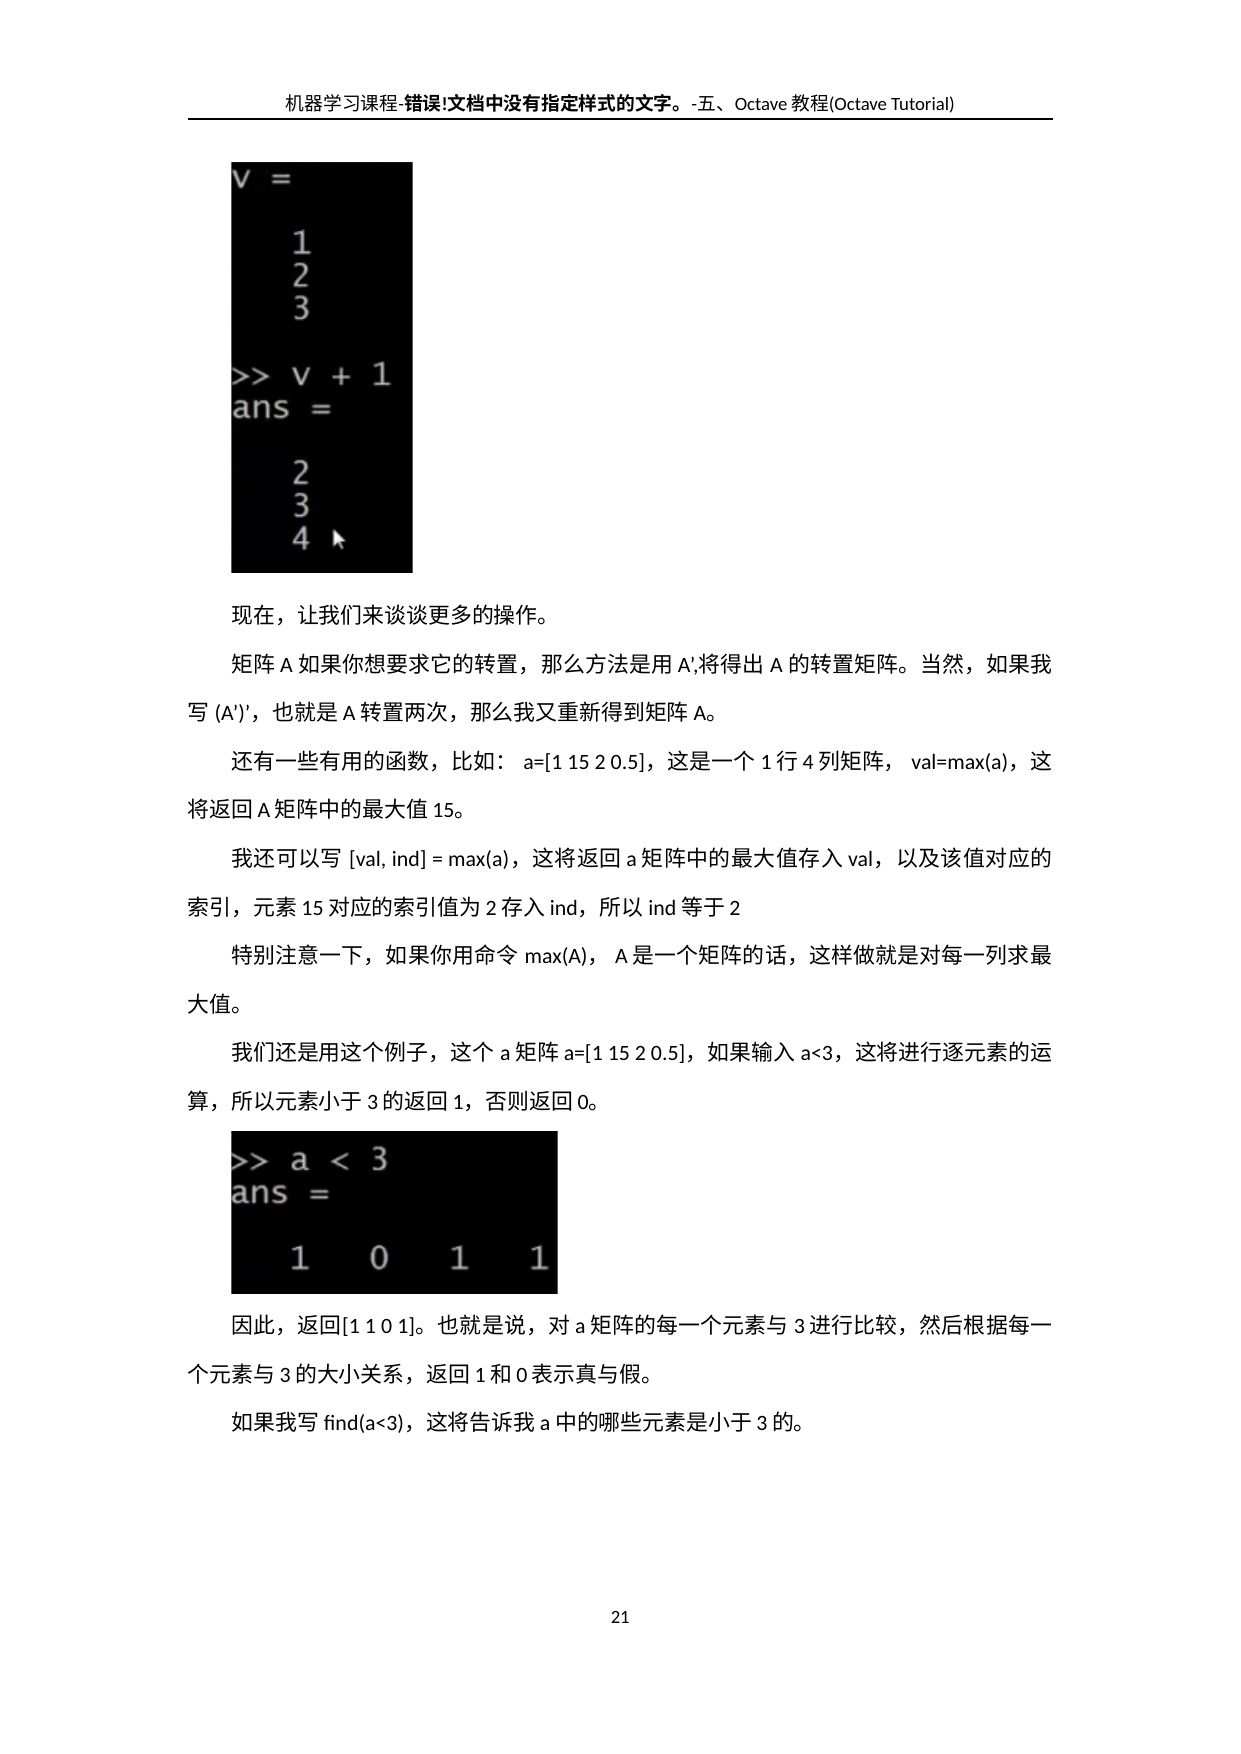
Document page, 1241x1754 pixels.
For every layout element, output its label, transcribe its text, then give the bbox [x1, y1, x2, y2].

text 我还可以写 [val, ind] = max(a)，这将返回a矩阵中的最大值存入val，以及该值对应的索引，元素15对应的索引值为2 存入ind，所以 ind 等于2 [187, 840, 1053, 922]
text 特别注意一下，如果你用命令 max(A)， A是一个矩阵的话，这样做就是对每一列求最大值。 [187, 937, 1053, 1019]
text 矩阵A 如果你想要求它的转置，那么方法是用A’,将得出 A 的转置矩阵。当然，如果我写 (A’)’，也就是 A 转置两次，那么我又重新得到矩阵 A。 [187, 646, 1053, 727]
text 还有一些有用的函数，比如： a=[1 15 2 0.5]，这是一个1行4列矩阵， val=max(a)，这将返回A矩阵中的最大值15。 [187, 743, 1053, 824]
text 因此，返回[1 1 0 1]。也就是说，对a矩阵的每一个元素与3进行比较，然后根据每一个元素与3的大小关系，返回1和0表示真与假。 [187, 1307, 1053, 1389]
text 现在，让我们来谈谈更多的操作。 [187, 598, 1053, 630]
text 如果我写 find(a<3)，这将告诉我a 中的哪些元素是小于3的。 [187, 1404, 1053, 1437]
picture [231, 162, 413, 573]
text 我们还是用这个例子，这个 a 矩阵a=[1 15 2 0.5]，如果输入 a<3，这将进行逐元素的运算，所以元素小于3的返回1，否则返回0。 [187, 1034, 1053, 1116]
picture [231, 1131, 558, 1294]
